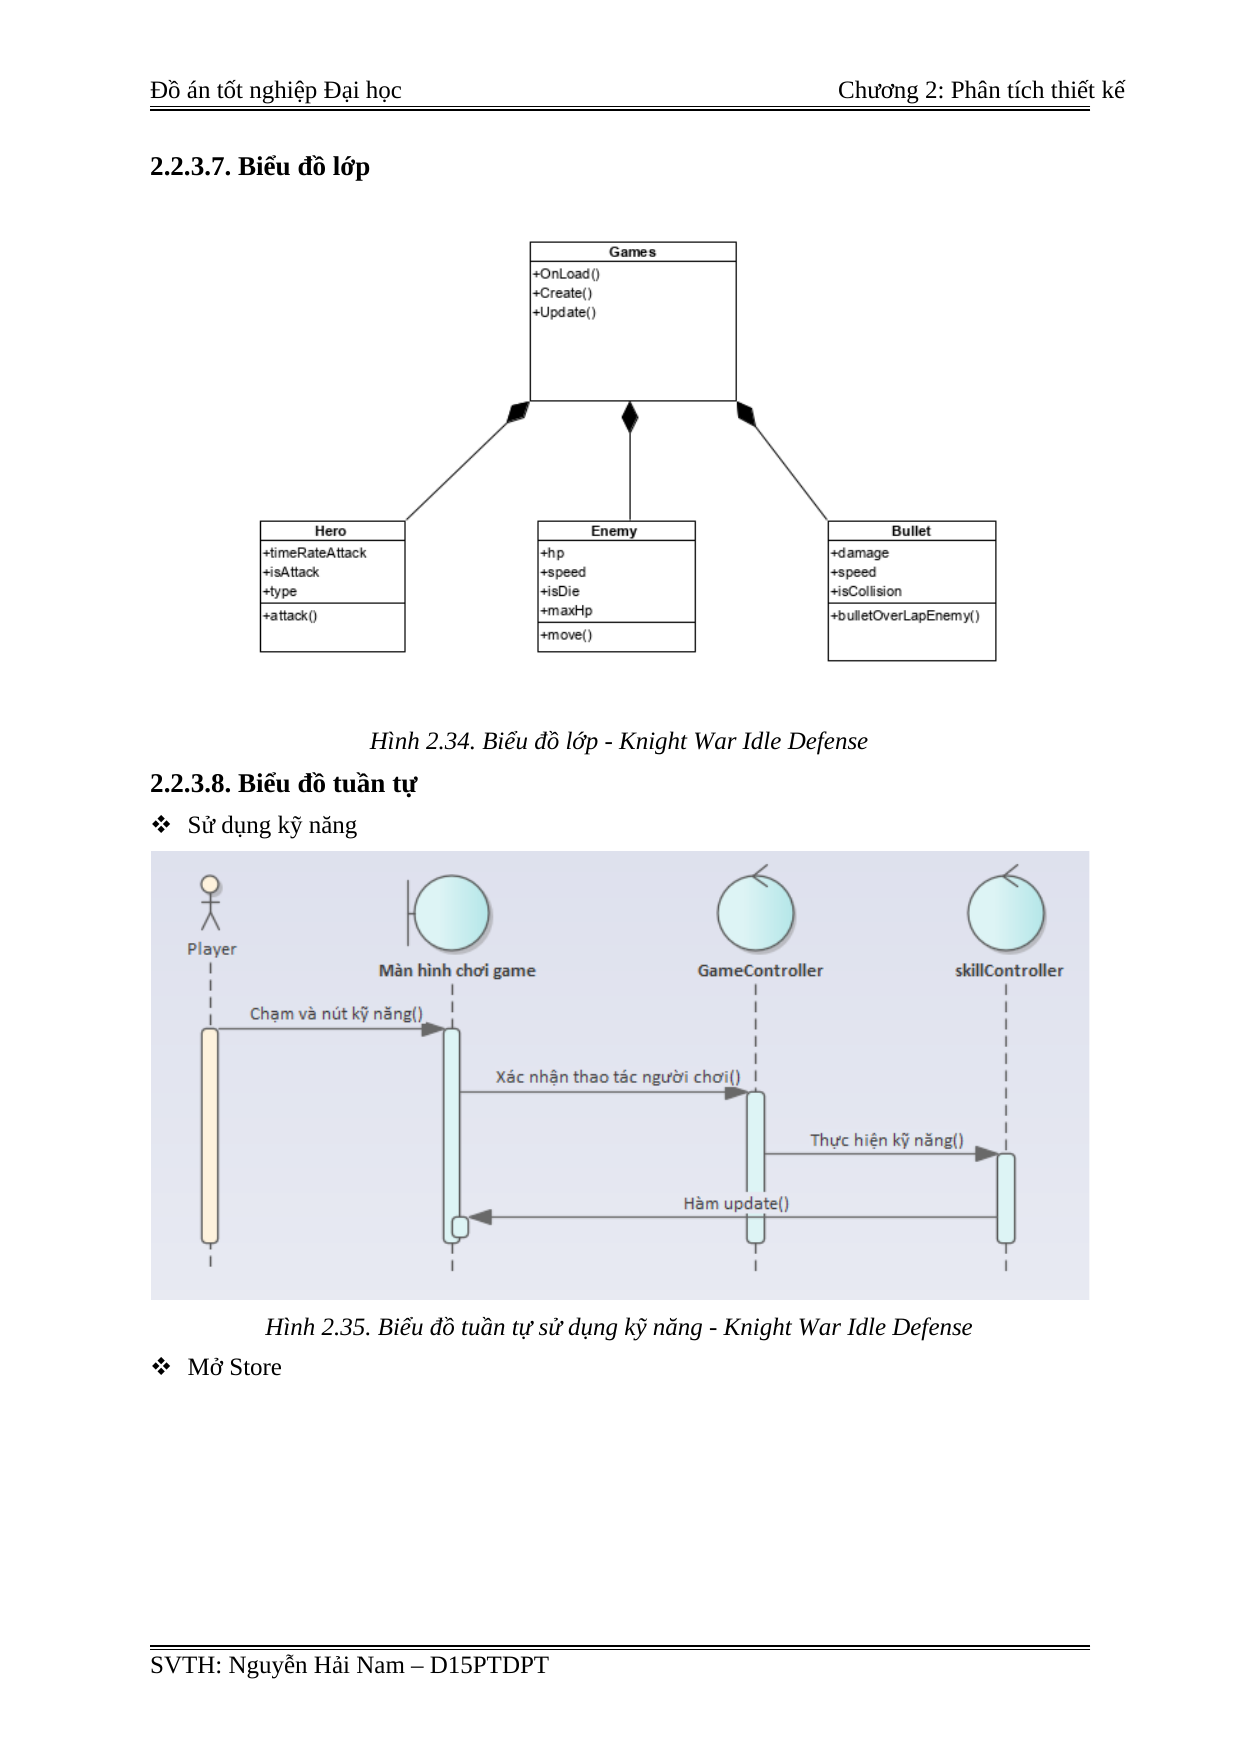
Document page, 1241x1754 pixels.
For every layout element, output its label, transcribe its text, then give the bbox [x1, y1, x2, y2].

subtitle 2.2.3.8. Biểu đồ tuần tự [150, 767, 1090, 798]
picture [150, 193, 1090, 714]
text Hình 2.35. Biểu đồ tuần tự sử dụng kỹ năng - Knight War Idle Defense [150, 1312, 1090, 1341]
subtitle 2.2.3.7. Biểu đồ lớp [150, 150, 1090, 181]
picture [151, 851, 1090, 1300]
text Hình 2.34. Biểu đồ lớp - Knight War Idle Defense [150, 726, 1090, 755]
list Mở Store [150, 1352, 1090, 1381]
list Sử dụng kỹ năng [150, 810, 1090, 839]
